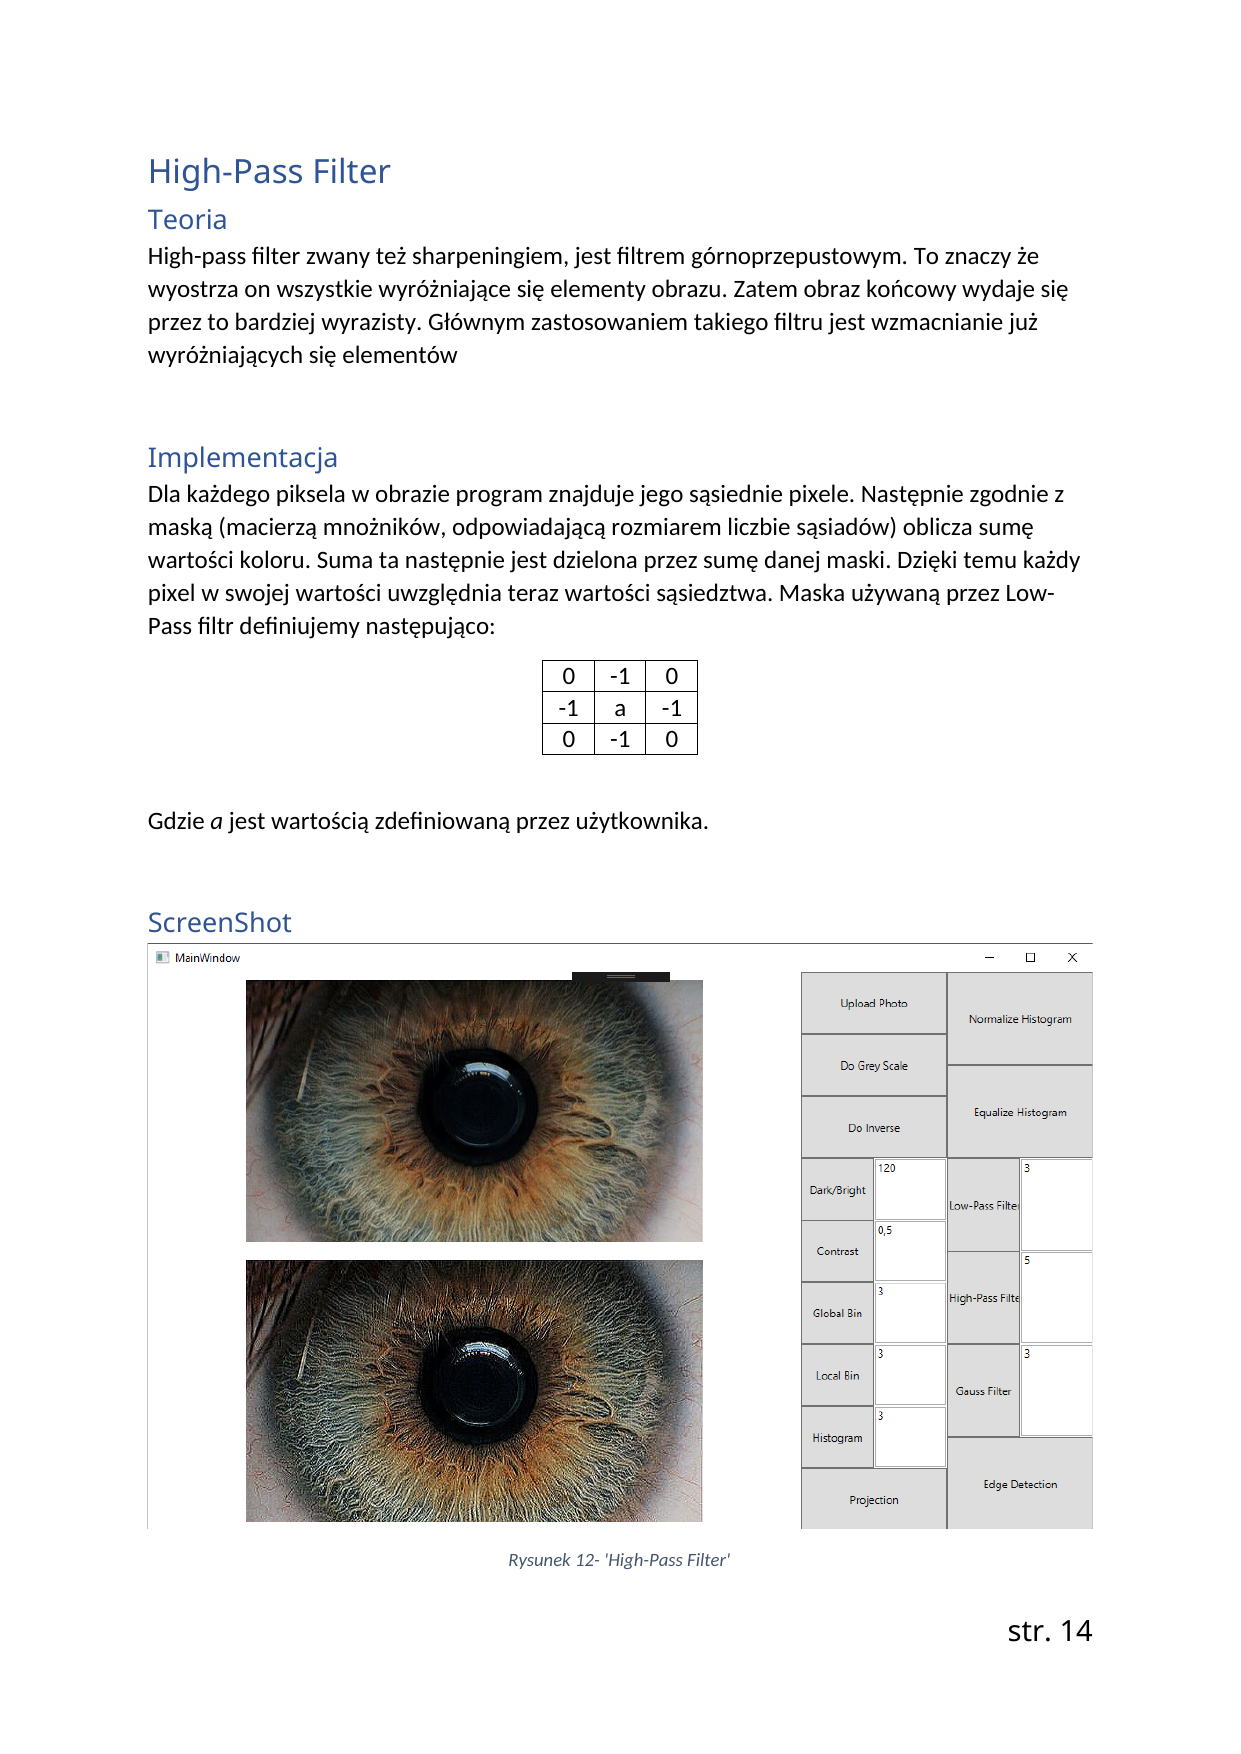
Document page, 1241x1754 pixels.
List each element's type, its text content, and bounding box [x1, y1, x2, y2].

table_header 0 [646, 661, 697, 691]
subtitle ScreenShot [148, 904, 1093, 941]
table_header 0 [543, 661, 594, 691]
text High-pass filter zwany też sharpeningiem, jest filtrem górnoprzepustowym. To znaczy że wyostrza on wszystkie wyróżniające się elementy obrazu. Zatem obraz końcowy wydaje się przez to bardziej wyrazisty. Głównym zastosowaniem takiego filtru jest wzmacnianie już wyróżniających się elementów [148, 241, 1093, 370]
subtitle Implementacja [148, 438, 1093, 475]
text Rysunek 12- 'High-Pass Filter' [148, 1548, 1093, 1571]
table_cell 0 [646, 724, 697, 754]
table_cell a [595, 692, 645, 723]
table_header -1 [595, 661, 645, 691]
table_cell -1 [543, 692, 594, 723]
text Gdzie a jest wartością zdefiniowaną przez użytkownika. [148, 805, 1093, 835]
subtitle Teoria [148, 201, 1093, 238]
table_cell 0 [543, 724, 594, 754]
picture [147, 943, 1093, 1529]
table_cell -1 [595, 724, 645, 754]
table_cell -1 [646, 692, 697, 723]
text Dla każdego piksela w obrazie program znajduje jego sąsiednie pixele. Następnie zgodnie z maską (macierzą mnożników, odpowiadającą rozmiarem liczbie sąsiadów) oblicza sumę wartości koloru. Suma ta następnie jest dzielona przez sumę danej maski. Dzięki temu każdy pixel w swojej wartości uwzględnia teraz wartości sąsiedztwa. Maska używaną przez Low-Pass filtr definiujemy następująco: [148, 478, 1093, 640]
subtitle High-Pass Filter [148, 148, 1093, 193]
